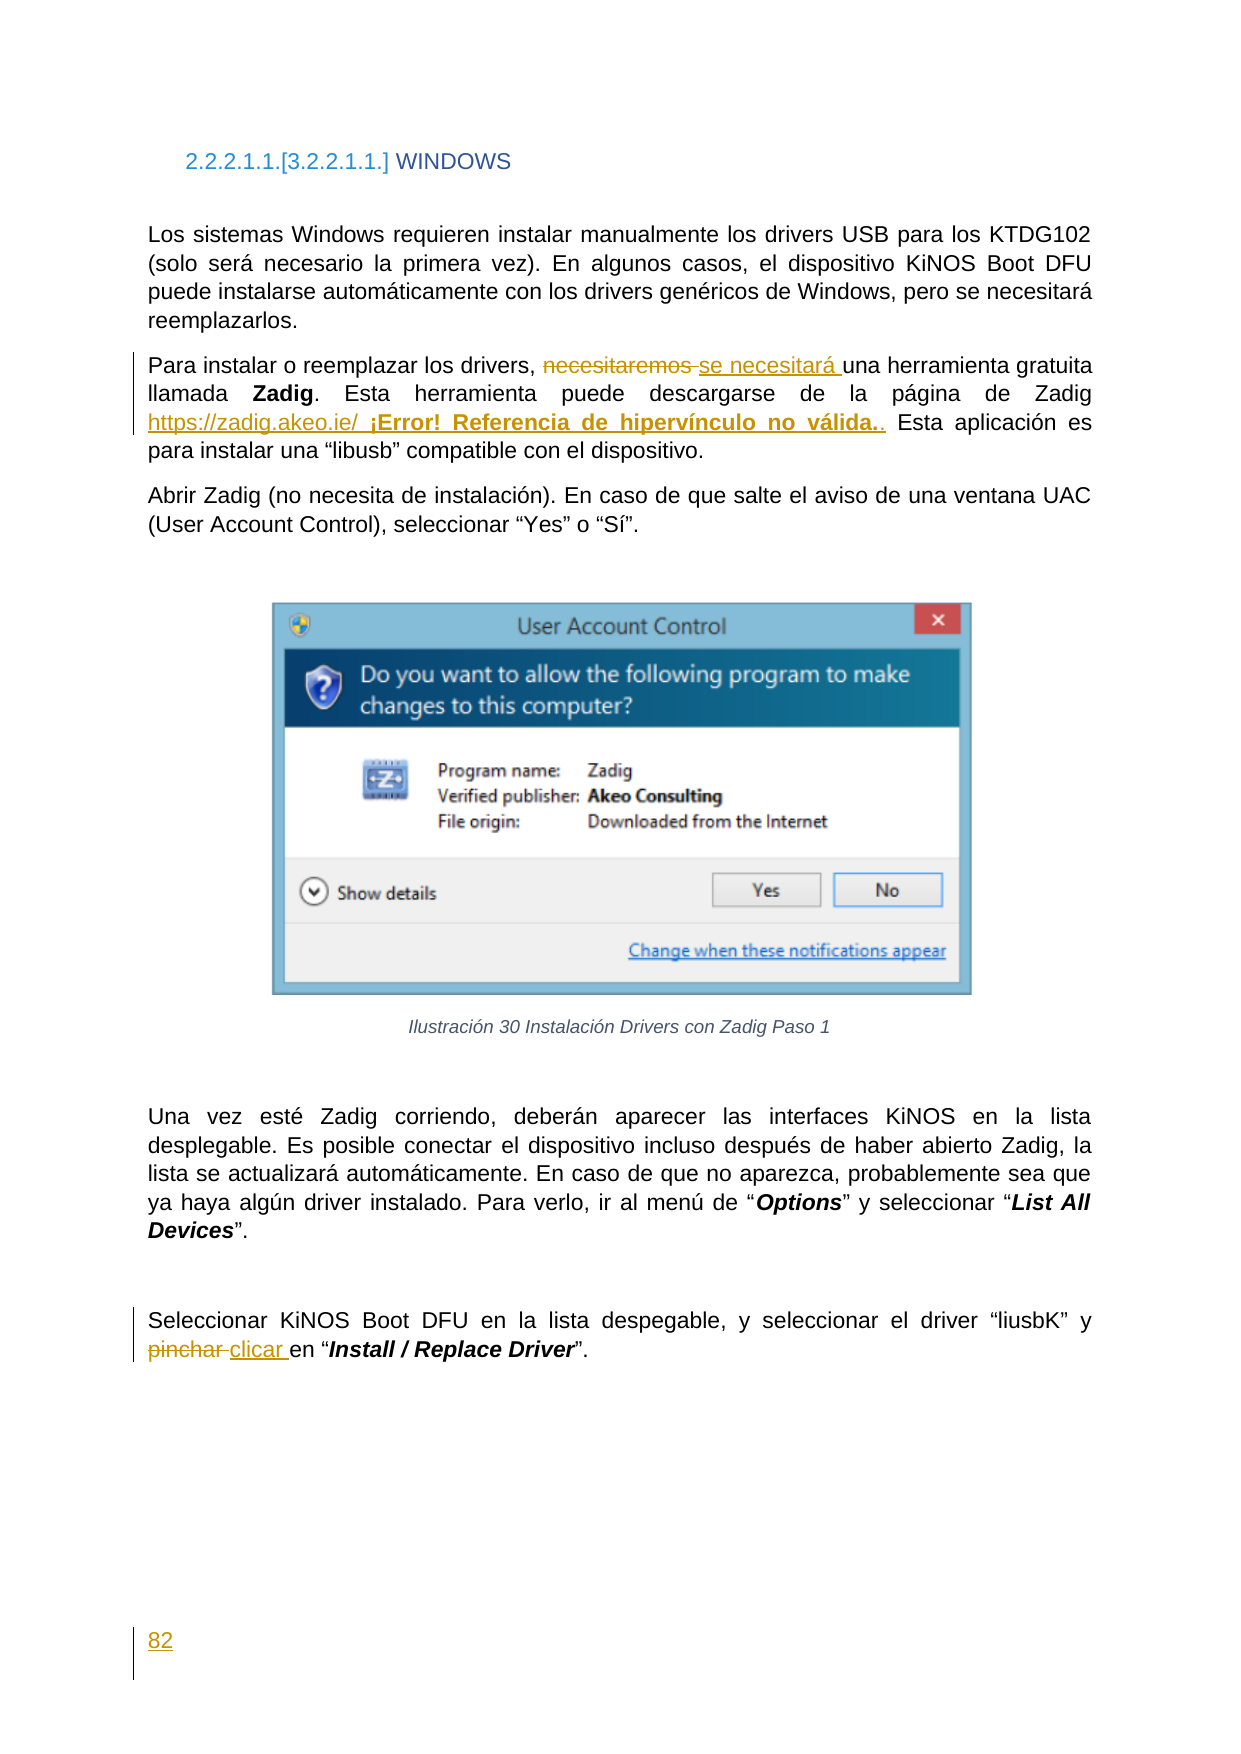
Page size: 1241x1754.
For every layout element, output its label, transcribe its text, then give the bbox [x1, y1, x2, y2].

picture [268, 600, 972, 995]
text Seleccionar KiNOS Boot DFU en la lista despegable, y seleccionar el driver “liusbK” y en “Install / Replace Driver”. [148, 1307, 1092, 1362]
text Una vez esté Zadig corriendo, deberán aparecer las interfaces KiNOS en la lista desplegable. Es posible conectar el dispositivo incluso después de haber abierto Zadig, la lista se actualizará automáticamente. En caso de que no aparezca, probablemente sea que ya haya algún driver instalado. Para verlo, ir al menú de “Options” y seleccionar “List All Devices”. [148, 1103, 1092, 1243]
text Los sistemas Windows requieren instalar manualmente los drivers USB para los KTDG102 (solo será necesario la primera vez). En algunos casos, el dispositivo KiNOS Boot DFU puede instalarse automáticamente con los drivers genéricos de Windows, pero se necesitará reemplazarlos. [148, 221, 1092, 333]
text Abrir Zadig (no necesita de instalación). En caso de que salte el aviso de una ventana UAC (User Account Control), seleccionar “Yes” o “Sí”. [148, 482, 1092, 537]
text Para instalar o reemplazar los drivers, una herramienta gratuita llamada Zadig. Esta herramienta puede descargarse de la página de Zadig Esta aplicación es para instalar una “libusb” compatible con el dispositivo. [148, 352, 1092, 463]
subtitle WINDOWS [185, 148, 1092, 174]
